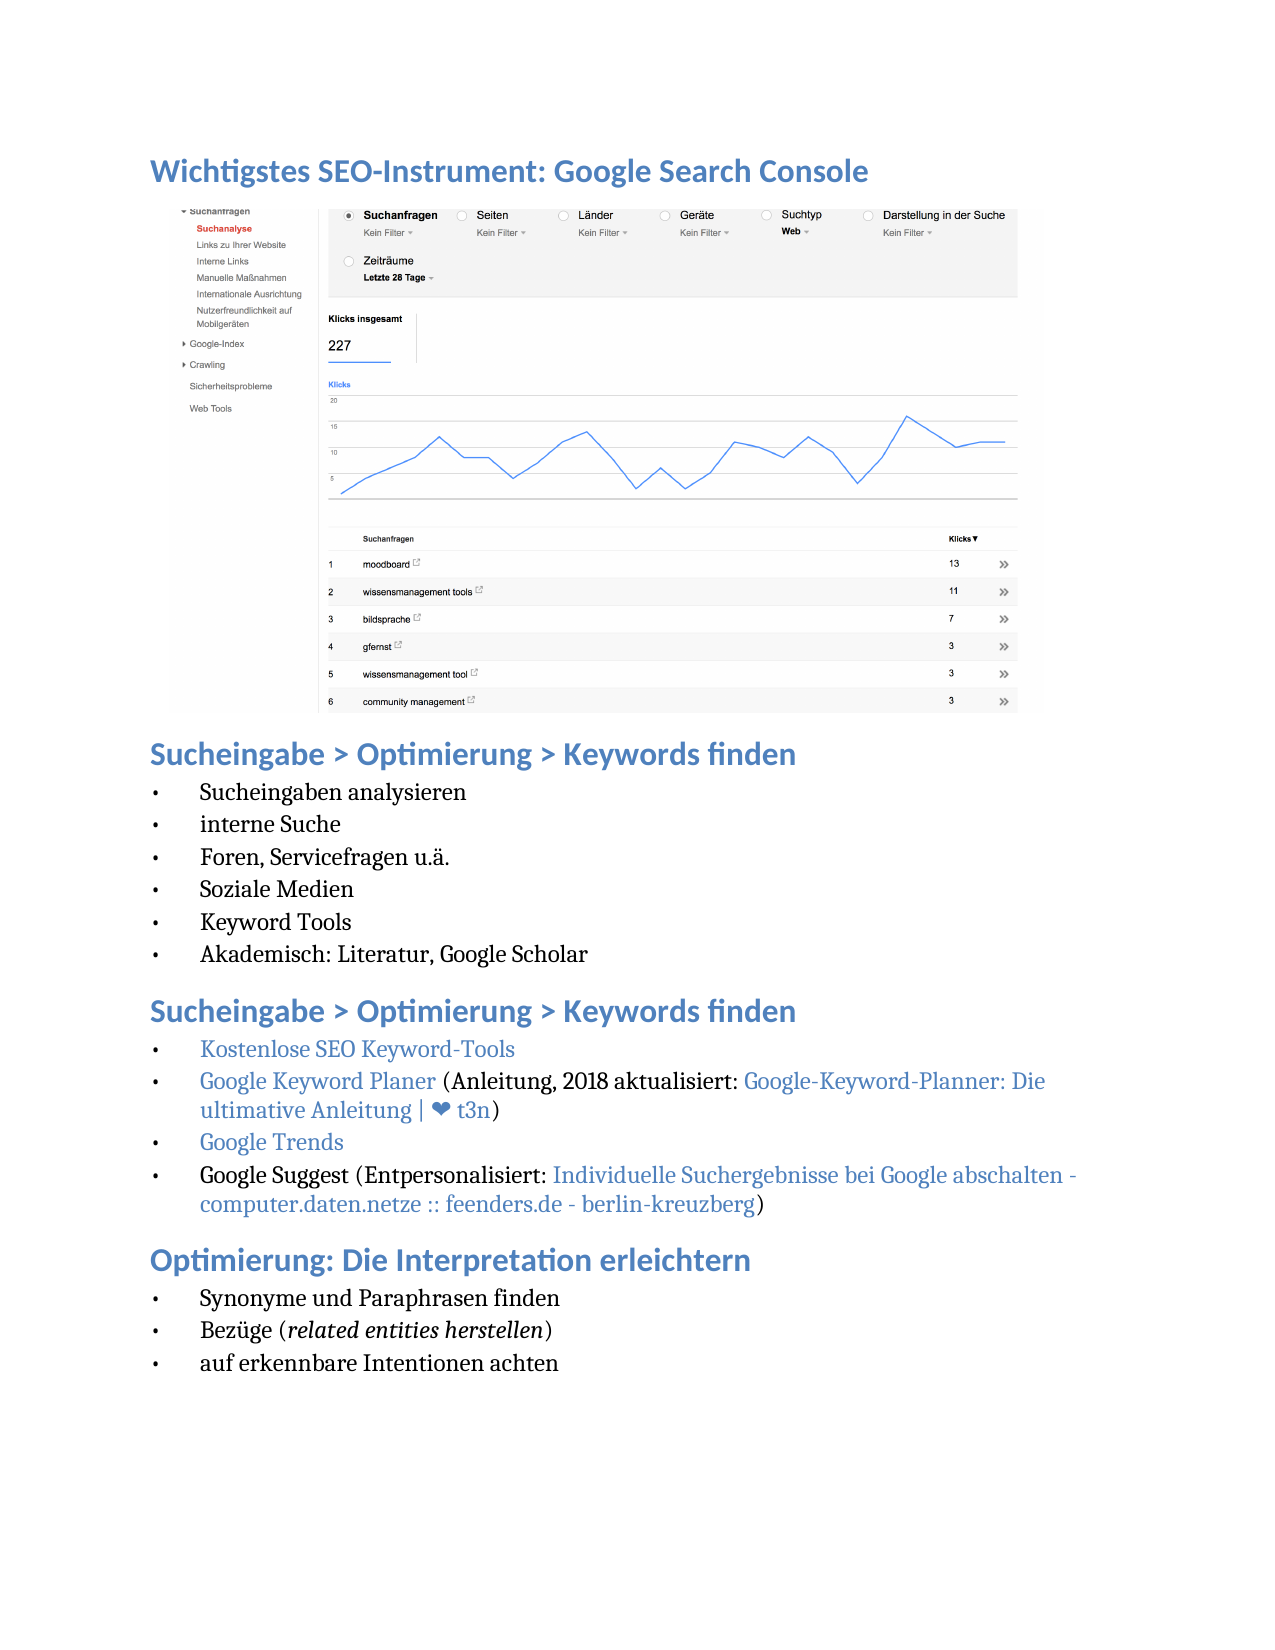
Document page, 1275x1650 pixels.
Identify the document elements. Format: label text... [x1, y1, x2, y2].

list Google Suggest (Entpersonalisiert: Individuelle Suchergebnisse bei Google abschalten - computer.daten.netze :: feenders.de - berlin-kreuzberg) [150, 1161, 1125, 1218]
picture [168, 209, 1044, 713]
list Kostenlose SEO Keyword-Tools [150, 1034, 1125, 1063]
list Google Trends [150, 1128, 1125, 1157]
list Synonyme und Paraphrasen finden [150, 1283, 1125, 1312]
list Akademisch: Literatur, Google Scholar [150, 940, 1125, 969]
list interne Suche [150, 810, 1125, 839]
list Sucheingaben analysieren [150, 778, 1125, 807]
list Keyword Tools [150, 908, 1125, 937]
list Foren, Servicefragen u.ä. [150, 843, 1125, 872]
subtitle Wichtigstes SEO-Instrument: Google Search Console [150, 150, 1125, 191]
list Bezüge (related entities herstellen) [150, 1316, 1125, 1345]
subtitle Sucheingabe > Optimierung > Keywords finden [150, 990, 1125, 1031]
subtitle Sucheingabe > Optimierung > Keywords finden [150, 733, 1125, 774]
subtitle Optimierung: Die Interpretation erleichtern [150, 1239, 1125, 1280]
list auf erkennbare Intentionen achten [150, 1348, 1125, 1377]
list Google Keyword Planer (Anleitung, 2018 aktualisiert: Google-Keyword-Planner: Die ultimative Anleitung | ❤ t3n) [150, 1067, 1125, 1124]
list Soziale Medien [150, 875, 1125, 904]
